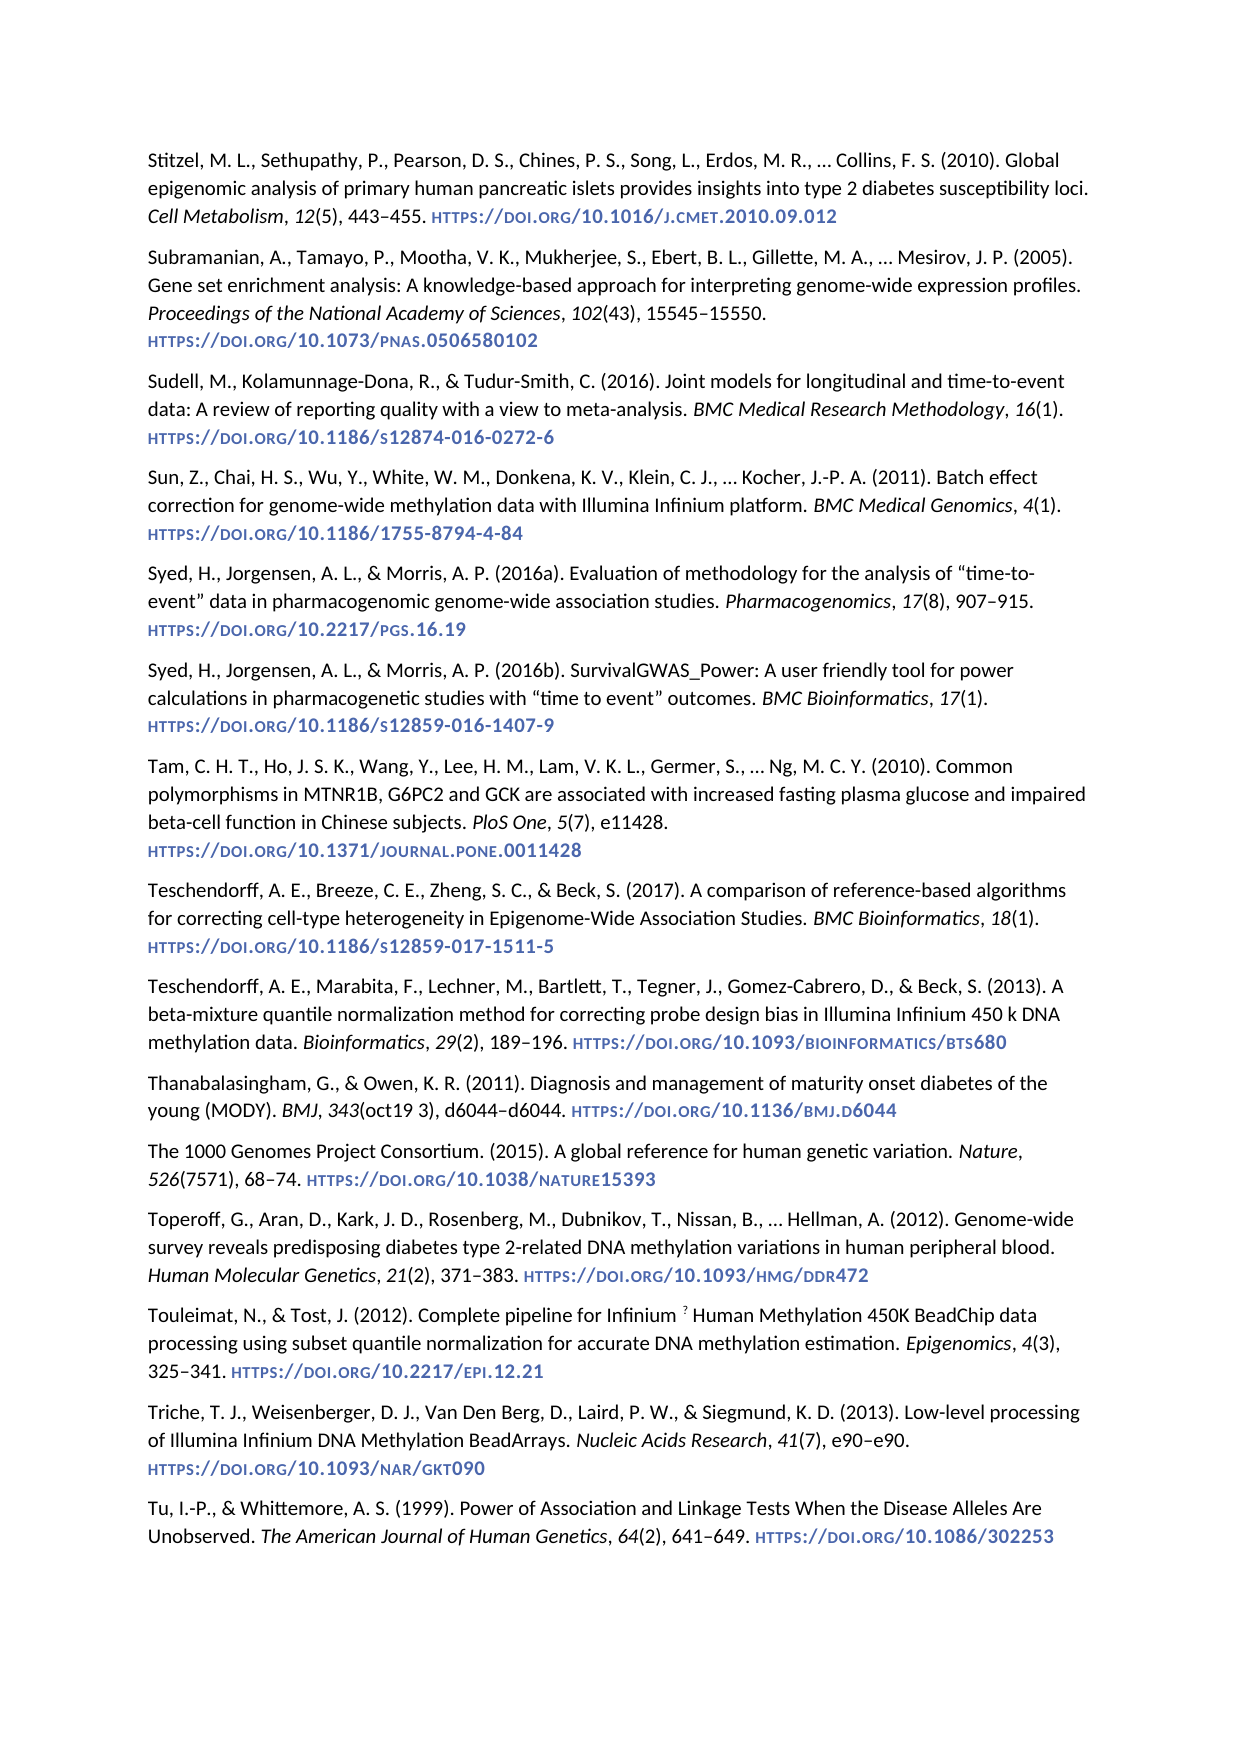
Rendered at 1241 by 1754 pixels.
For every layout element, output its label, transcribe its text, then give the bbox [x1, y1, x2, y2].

text Toperoff, G., Aran, D., Kark, J. D., Rosenberg, M., Dubnikov, T., Nissan, B., … Hellman, A. (2012). Genome-wide survey reveals predisposing diabetes type 2-related DNA methylation variations in human peripheral blood. Human Molecular Genetics, 21(2), 371–383. https://doi.org/10.1093/hmg/ddr472 [148, 1206, 1093, 1288]
text Thanabalasingham, G., & Owen, K. R. (2011). Diagnosis and management of maturity onset diabetes of the young (MODY). BMJ, 343(oct19 3), d6044–d6044. https://doi.org/10.1136/bmj.d6044 [148, 1070, 1093, 1123]
text Syed, H., Jorgensen, A. L., & Morris, A. P. (2016a). Evaluation of methodology for the analysis of “time-to-event” data in pharmacogenomic genome-wide association studies. Pharmacogenomics, 17(8), 907–915. https://doi.org/10.2217/pgs.16.19 [148, 561, 1093, 642]
text Sun, Z., Chai, H. S., Wu, Y., White, W. M., Donkena, K. V., Klein, C. J., … Kocher, J.-P. A. (2011). Batch effect correction for genome-wide methylation data with Illumina Infinium platform. BMC Medical Genomics, 4(1). https://doi.org/10.1186/1755-8794-4-84 [148, 464, 1093, 546]
text The 1000 Genomes Project Consortium. (2015). A global reference for human genetic variation. Nature, 526(7571), 68–74. https://doi.org/10.1038/nature15393 [148, 1138, 1093, 1191]
text Touleimat, N., & Tost, J. (2012). Complete pipeline for Infinium ? Human Methylation 450K BeadChip data processing using subset quantile normalization for accurate DNA methylation estimation. Epigenomics, 4(3), 325–341. https://doi.org/10.2217/epi.12.21 [148, 1303, 1093, 1384]
text Triche, T. J., Weisenberger, D. J., Van Den Berg, D., Laird, P. W., & Siegmund, K. D. (2013). Low-level processing of Illumina Infinium DNA Methylation BeadArrays. Nucleic Acids Research, 41(7), e90–e90. https://doi.org/10.1093/nar/gkt090 [148, 1399, 1093, 1480]
text Tam, C. H. T., Ho, J. S. K., Wang, Y., Lee, H. M., Lam, V. K. L., Germer, S., … Ng, M. C. Y. (2010). Common polymorphisms in MTNR1B, G6PC2 and GCK are associated with increased fasting plasma glucose and impaired beta-cell function in Chinese subjects. PloS One, 5(7), e11428. https://doi.org/10.1371/journal.pone.0011428 [148, 753, 1093, 862]
text Subramanian, A., Tamayo, P., Mootha, V. K., Mukherjee, S., Ebert, B. L., Gillette, M. A., … Mesirov, J. P. (2005). Gene set enrichment analysis: A knowledge-based approach for interpreting genome-wide expression profiles. Proceedings of the National Academy of Sciences, 102(43), 15545–15550. https://doi.org/10.1073/pnas.0506580102 [148, 244, 1093, 353]
text Sudell, M., Kolamunnage-Dona, R., & Tudur-Smith, C. (2016). Joint models for longitudinal and time-to-event data: A review of reporting quality with a view to meta-analysis. BMC Medical Research Methodology, 16(1). https://doi.org/10.1186/s12874-016-0272-6 [148, 368, 1093, 449]
text Tu, I.-P., & Whittemore, A. S. (1999). Power of Association and Linkage Tests When the Disease Alleles Are Unobserved. The American Journal of Human Genetics, 64(2), 641–649. https://doi.org/10.1086/302253 [148, 1495, 1093, 1548]
text Teschendorff, A. E., Breeze, C. E., Zheng, S. C., & Beck, S. (2017). A comparison of reference-based algorithms for correcting cell-type heterogeneity in Epigenome-Wide Association Studies. BMC Bioinformatics, 18(1). https://doi.org/10.1186/s12859-017-1511-5 [148, 877, 1093, 958]
text Syed, H., Jorgensen, A. L., & Morris, A. P. (2016b). SurvivalGWAS_Power: A user friendly tool for power calculations in pharmacogenetic studies with “time to event” outcomes. BMC Bioinformatics, 17(1). https://doi.org/10.1186/s12859-016-1407-9 [148, 657, 1093, 738]
text Teschendorff, A. E., Marabita, F., Lechner, M., Bartlett, T., Tegner, J., Gomez-Cabrero, D., & Beck, S. (2013). A beta-mixture quantile normalization method for correcting probe design bias in Illumina Infinium 450 k DNA methylation data. Bioinformatics, 29(2), 189–196. https://doi.org/10.1093/bioinformatics/bts680 [148, 973, 1093, 1055]
text Stitzel, M. L., Sethupathy, P., Pearson, D. S., Chines, P. S., Song, L., Erdos, M. R., … Collins, F. S. (2010). Global epigenomic analysis of primary human pancreatic islets provides insights into type 2 diabetes susceptibility loci. Cell Metabolism, 12(5), 443–455. https://doi.org/10.1016/j.cmet.2010.09.012 [148, 148, 1093, 229]
